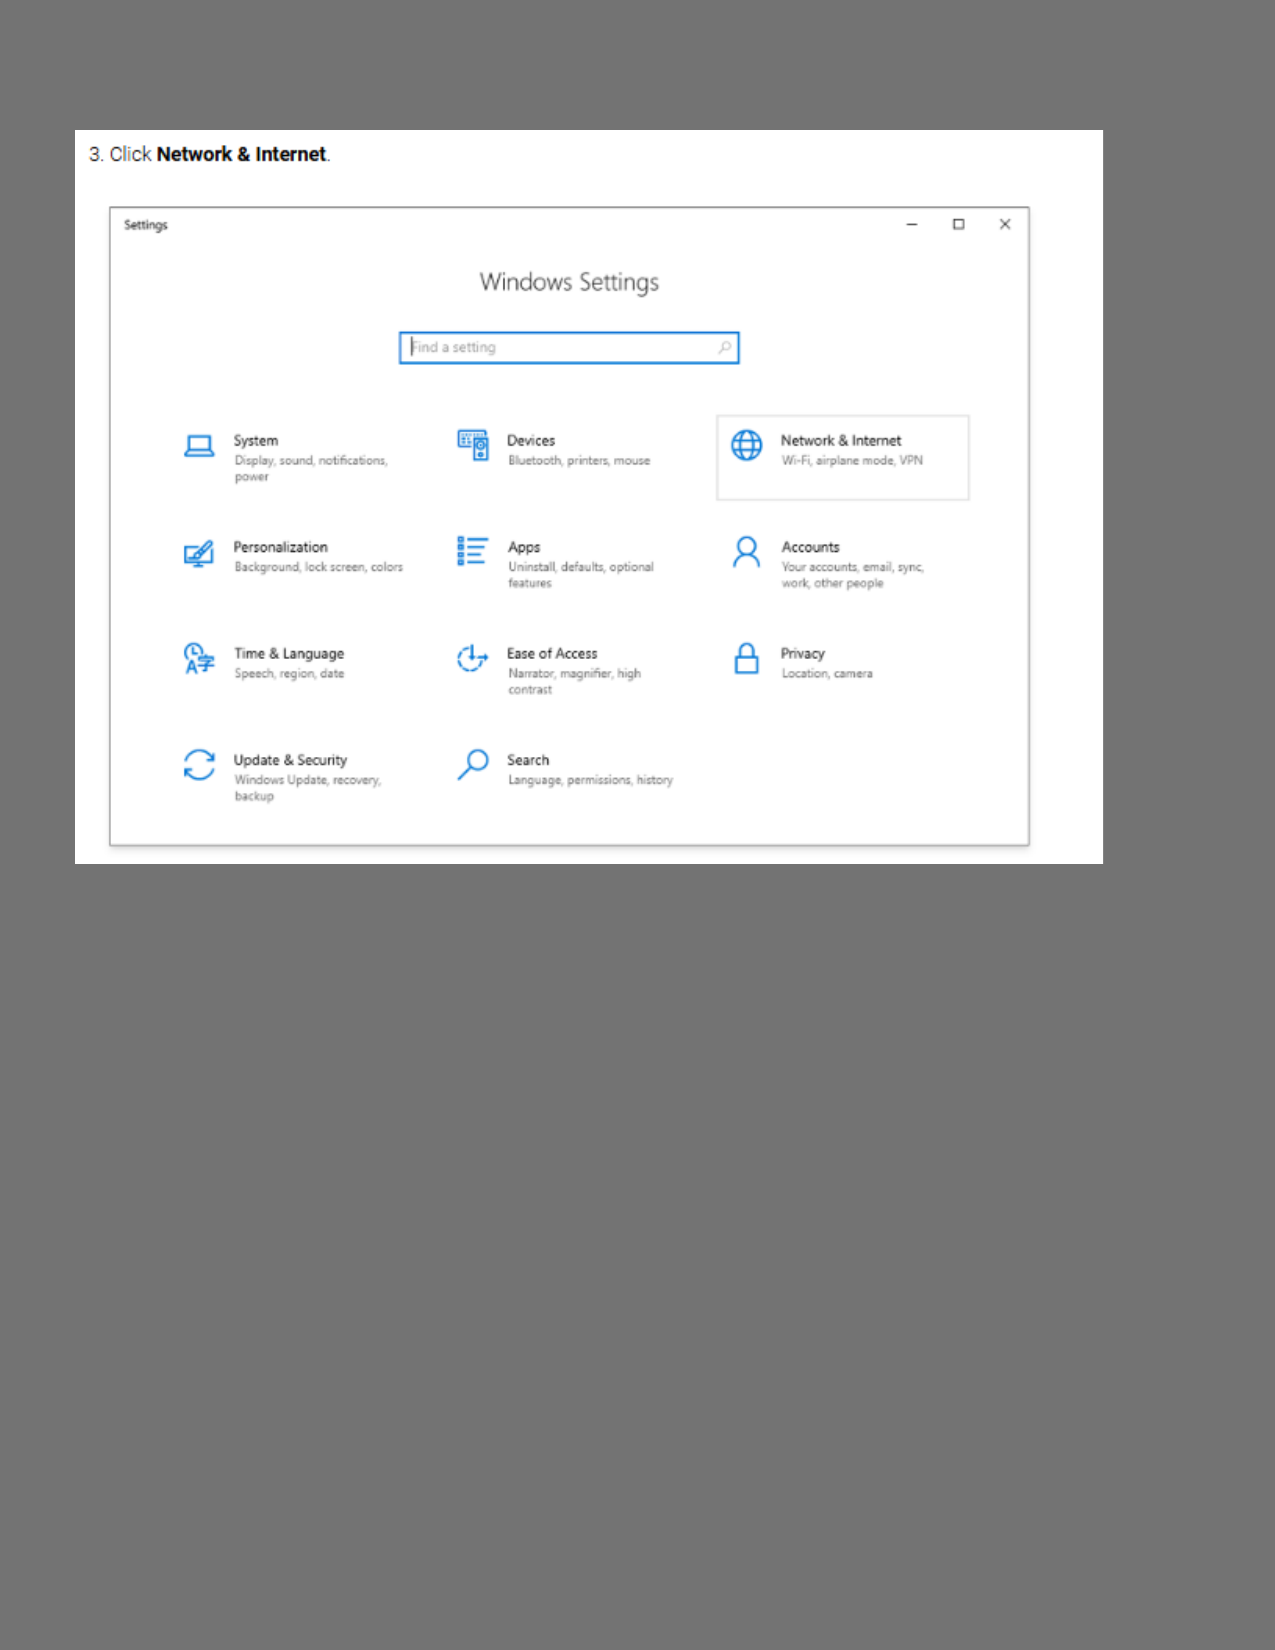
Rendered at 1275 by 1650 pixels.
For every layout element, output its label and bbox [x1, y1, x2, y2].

picture [75, 130, 1104, 864]
